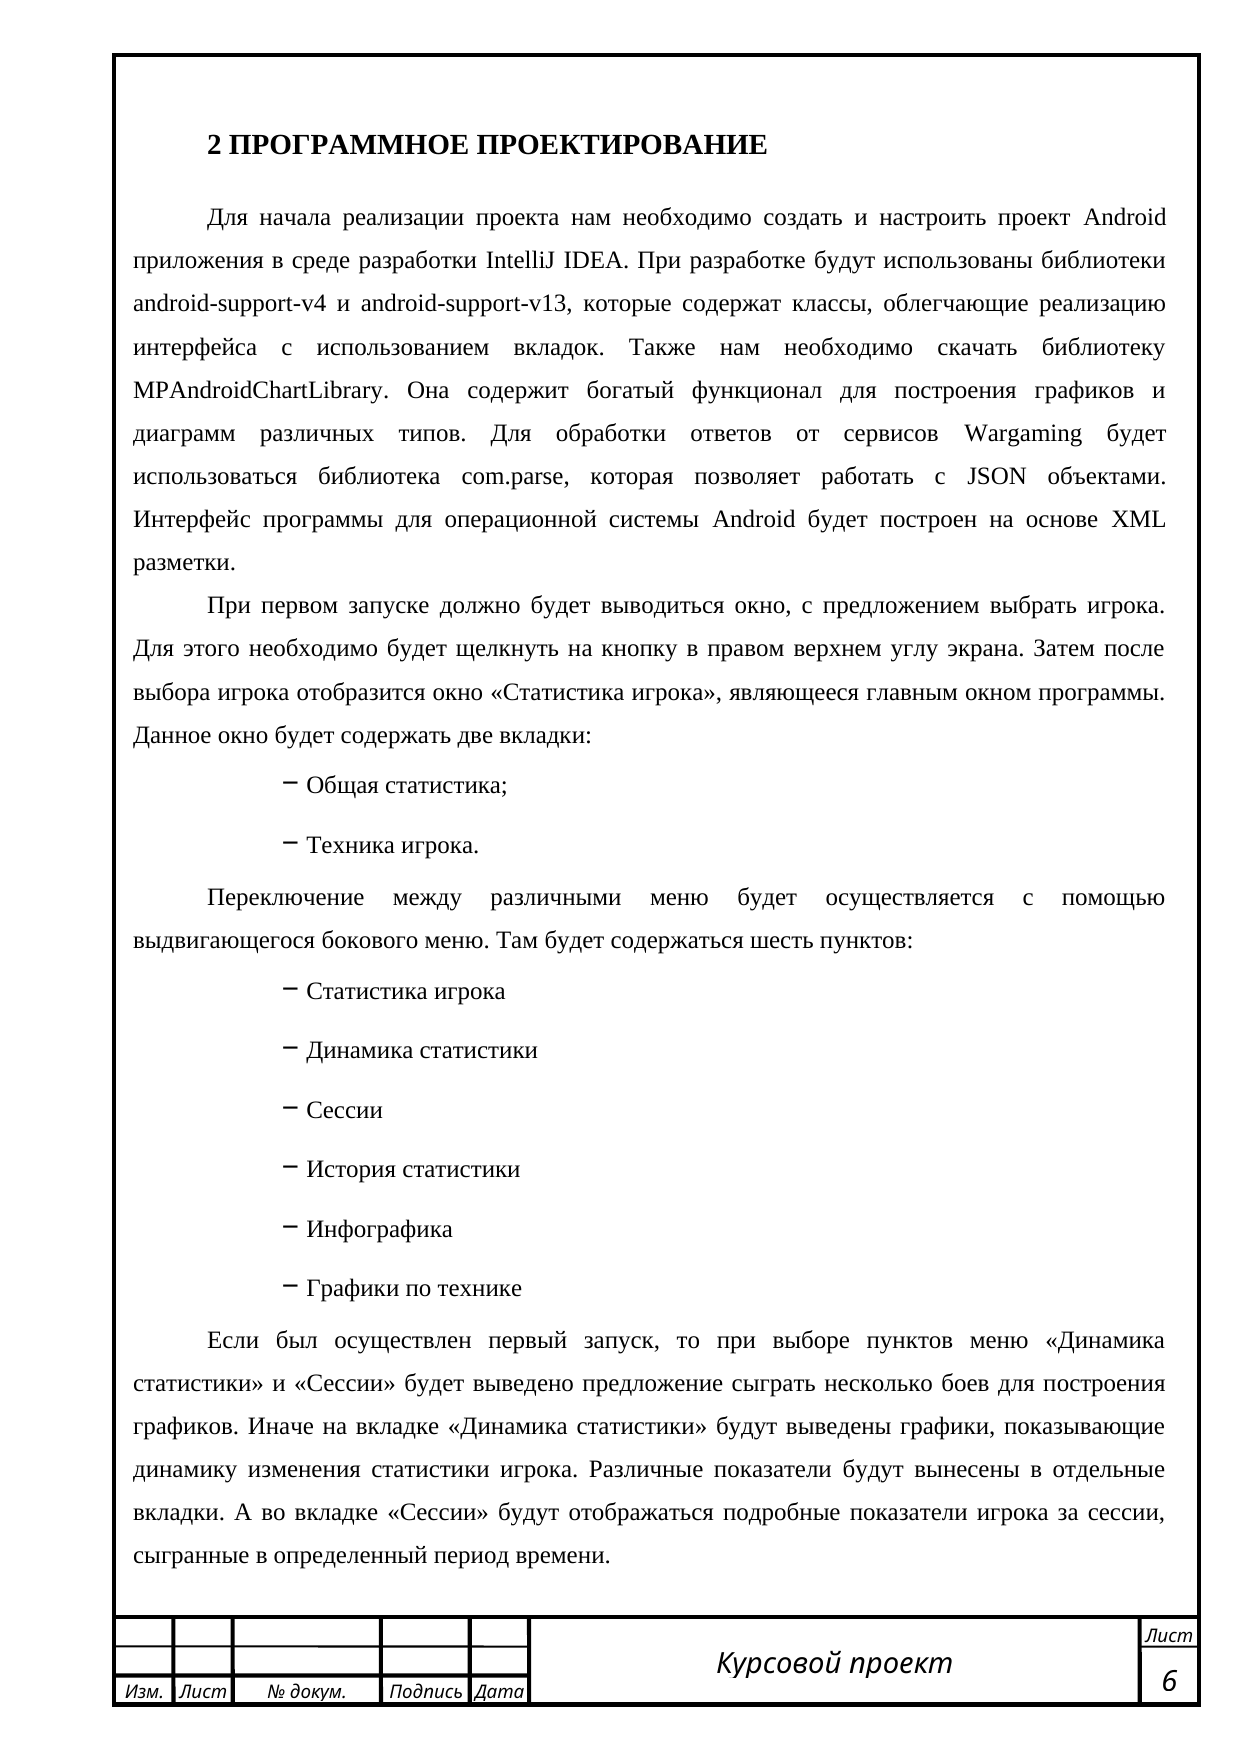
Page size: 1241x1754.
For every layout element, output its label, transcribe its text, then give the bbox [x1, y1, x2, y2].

text Для начала реализации проекта нам необходимо создать и настроить проект Android приложения в среде разработки IntelliJ IDEA. При разработке будут использованы библиотеки android-support-v4 и android-support-v13, которые содержат классы, облегчающие реализацию интерфейса с использованием вкладок. Также нам необходимо скачать библиотеку MPAndroidChartLibrary. Она содержит богатый функционал для построения графиков и диаграмм различных типов. Для обработки ответов от сервисов Wargaming будет использоваться библиотека com.parse, которая позволяет работать с JSON объектами. Интерфейс программы для операционной системы Android будет построен на основе XML разметки. [133, 202, 1166, 576]
list Техника игрока. [208, 822, 1166, 862]
text Переключение между различными меню будет осуществляется с помощью выдвигающегося бокового меню. Там будет содержаться шесть пунктов: [133, 882, 1166, 954]
text Если был осуществлен первый запуск, то при выборе пунктов меню «Динамика статистики» и «Сессии» будет выведено предложение сыграть несколько боев для построения графиков. Иначе на вкладке «Динамика статистики» будут выведены графики, показывающие динамику изменения статистики игрока. Различные показатели будут вынесены в отдельные вкладки. А во вкладке «Сессии» будут отображаться подробные показатели игрока за сессии, сыгранные в определенный период времени. [133, 1325, 1166, 1569]
list Графики по технике [208, 1265, 1166, 1305]
list Динамика статистики [208, 1027, 1166, 1067]
list История статистики [208, 1146, 1166, 1186]
list Инфографика [208, 1206, 1166, 1246]
text 2 программНОЕ ПРОЕКТИРОВАНИЕ [133, 127, 1166, 160]
list Сессии [208, 1087, 1166, 1127]
list Статистика игрока [208, 968, 1166, 1008]
text При первом запуске должно будет выводиться окно, с предложением выбрать игрока. Для этого необходимо будет щелкнуть на кнопку в правом верхнем углу экрана. Затем после выбора игрока отобразится окно «Статистика игрока», являющееся главным окном программы. Данное окно будет содержать две вкладки: [133, 590, 1166, 748]
list Общая статистика; [208, 763, 1166, 802]
